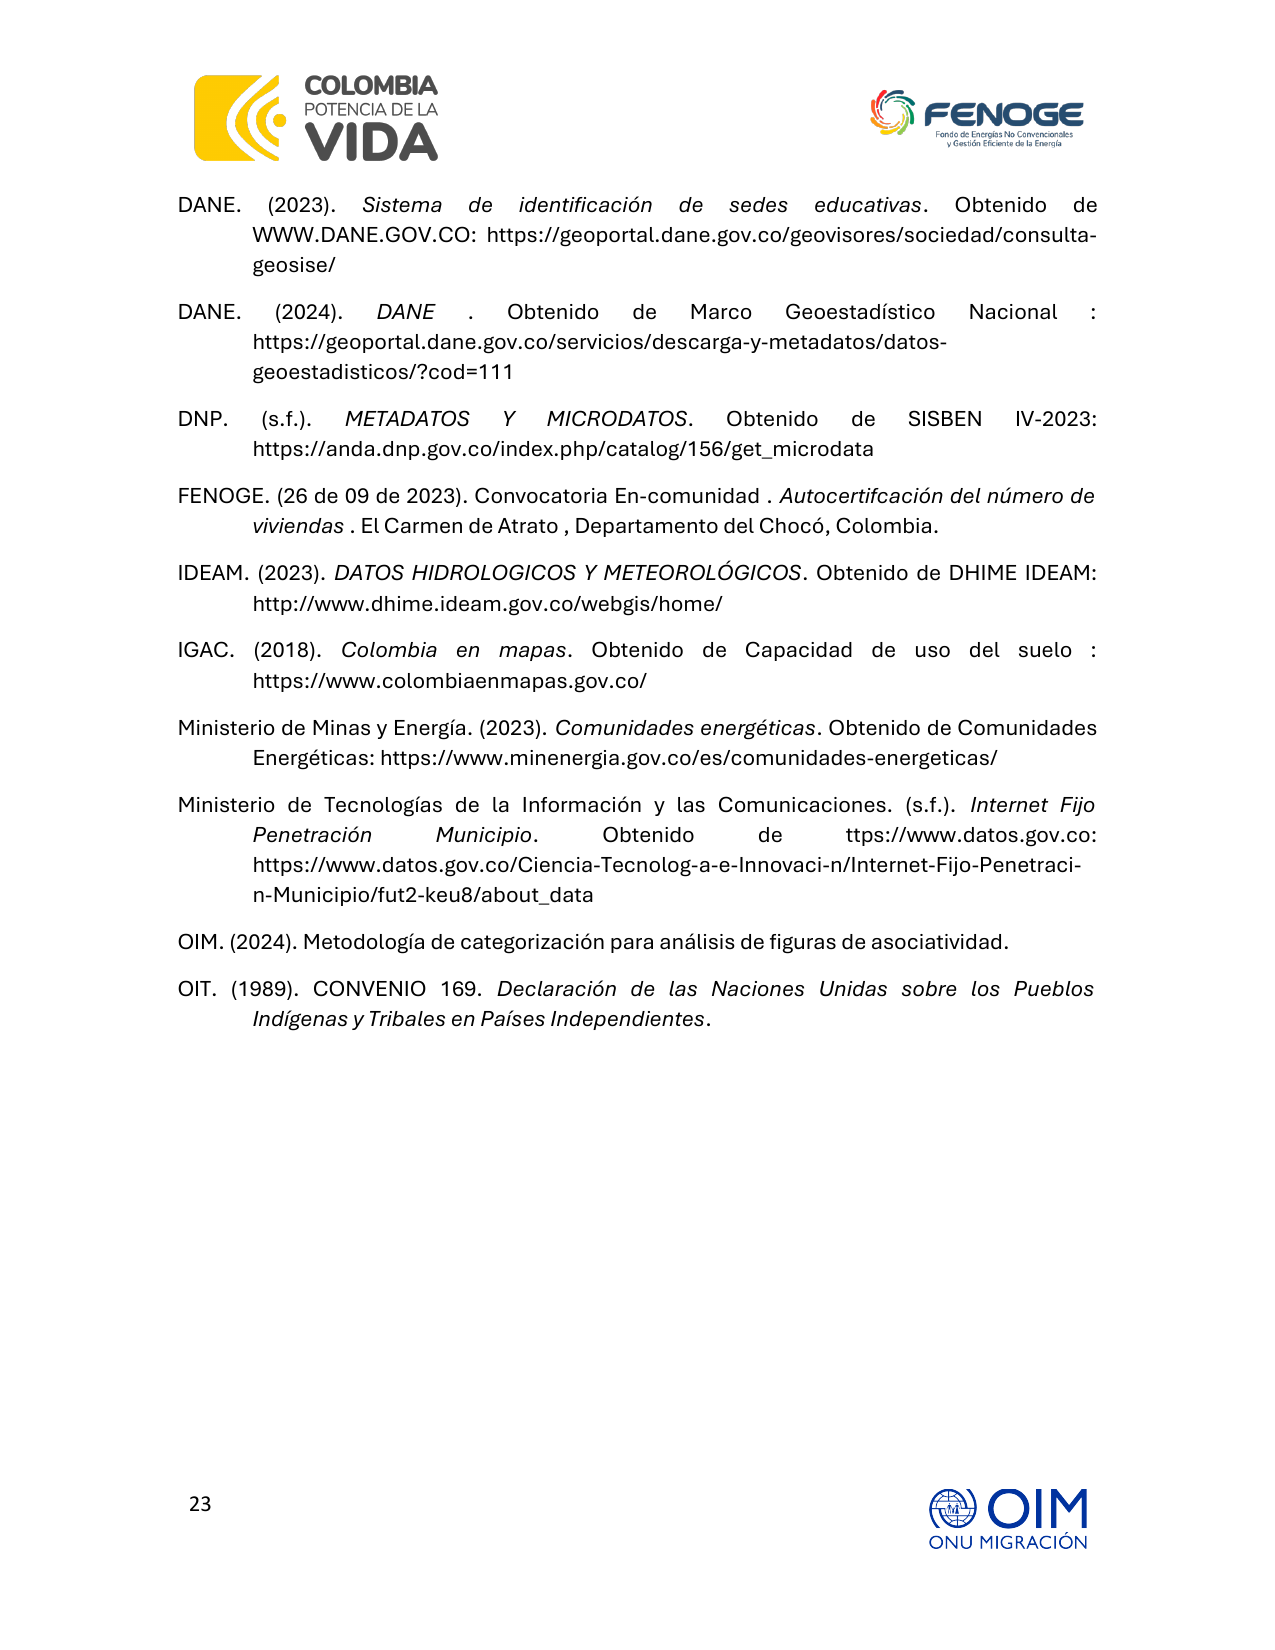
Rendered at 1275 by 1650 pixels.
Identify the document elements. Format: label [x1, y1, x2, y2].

picture [929, 1489, 1087, 1549]
picture [188, 73, 444, 163]
picture [869, 88, 1086, 148]
